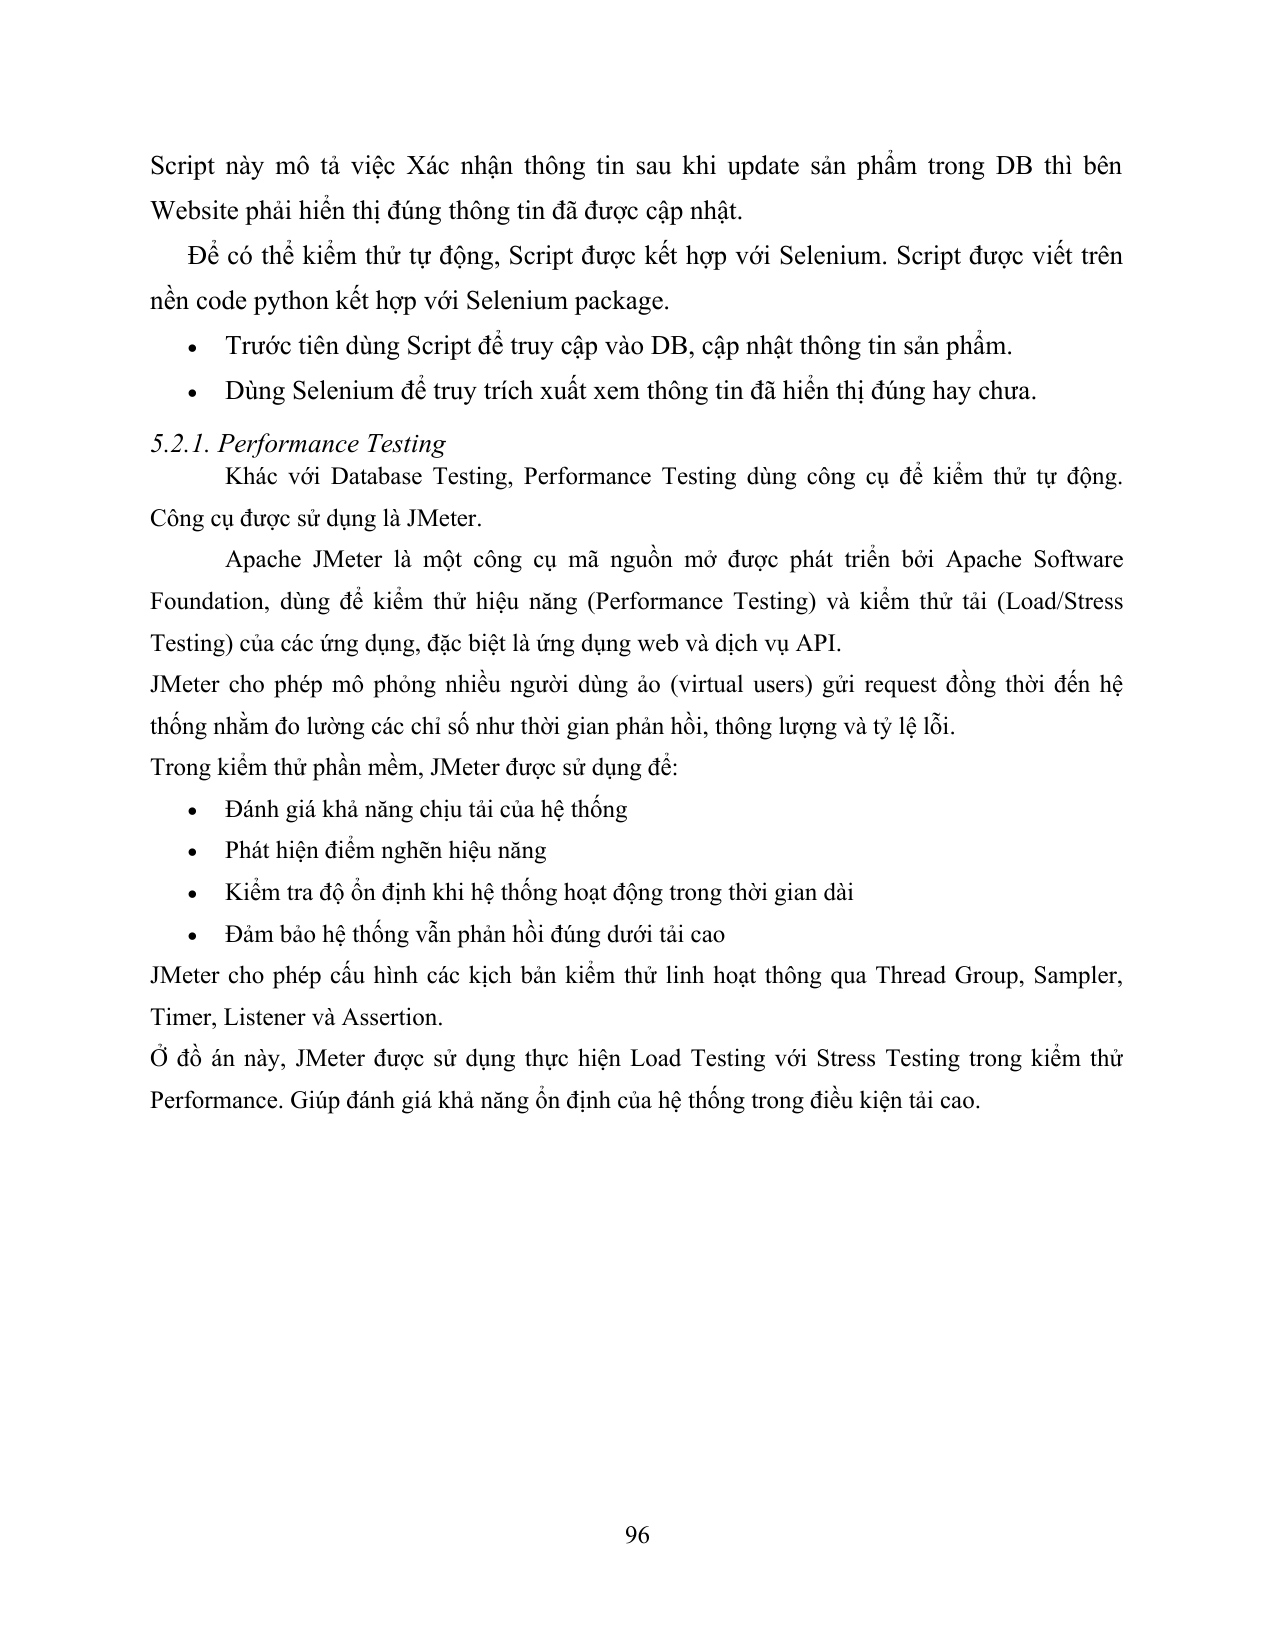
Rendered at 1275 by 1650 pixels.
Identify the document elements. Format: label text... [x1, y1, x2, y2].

list Kiểm tra độ ổn định khi hệ thống hoạt động trong thời gian dài [187, 878, 1125, 906]
text Khác với Database Testing, Performance Testing dùng công cụ để kiểm thử tự động. Công cụ được sử dụng là JMeter. [150, 462, 1125, 532]
subtitle 5.2.1. Performance Testing [150, 428, 1125, 458]
text Script này mô tả việc Xác nhận thông tin sau khi update sản phẩm trong DB thì bên Website phải hiển thị đúng thông tin đã được cập nhật. [150, 150, 1125, 225]
text JMeter cho phép mô phỏng nhiều người dùng ảo (virtual users) gửi request đồng thời đến hệ thống nhằm đo lường các chỉ số như thời gian phản hồi, thông lượng và tỷ lệ lỗi. [150, 670, 1125, 739]
list Trước tiên dùng Script để truy cập vào DB, cập nhật thông tin sản phẩm. [187, 330, 1125, 360]
list Đánh giá khả năng chịu tải của hệ thống [187, 795, 1125, 823]
text JMeter cho phép cấu hình các kịch bản kiểm thử linh hoạt thông qua Thread Group, Sampler, Timer, Listener và Assertion. [150, 961, 1125, 1031]
list Đảm bảo hệ thống vẫn phản hồi đúng dưới tải cao [187, 920, 1125, 947]
list Dùng Selenium để truy trích xuất xem thông tin đã hiển thị đúng hay chưa. [187, 375, 1125, 405]
text Apache JMeter là một công cụ mã nguồn mở được phát triển bởi Apache Software Foundation, dùng để kiểm thử hiệu năng (Performance Testing) và kiểm thử tải (Load/Stress Testing) của các ứng dụng, đặc biệt là ứng dụng web và dịch vụ API. [150, 546, 1125, 656]
text Ở đồ án này, JMeter được sử dụng thực hiện Load Testing với Stress Testing trong kiểm thử Performance. Giúp đánh giá khả năng ổn định của hệ thống trong điều kiện tải cao. [150, 1044, 1125, 1114]
text Trong kiểm thử phần mềm, JMeter được sử dụng để: [150, 753, 1125, 781]
text Để có thể kiểm thử tự động, Script được kết hợp với Selenium. Script được viết trên nền code python kết hợp với Selenium package. [150, 240, 1125, 315]
list Phát hiện điểm nghẽn hiệu năng [187, 837, 1125, 864]
